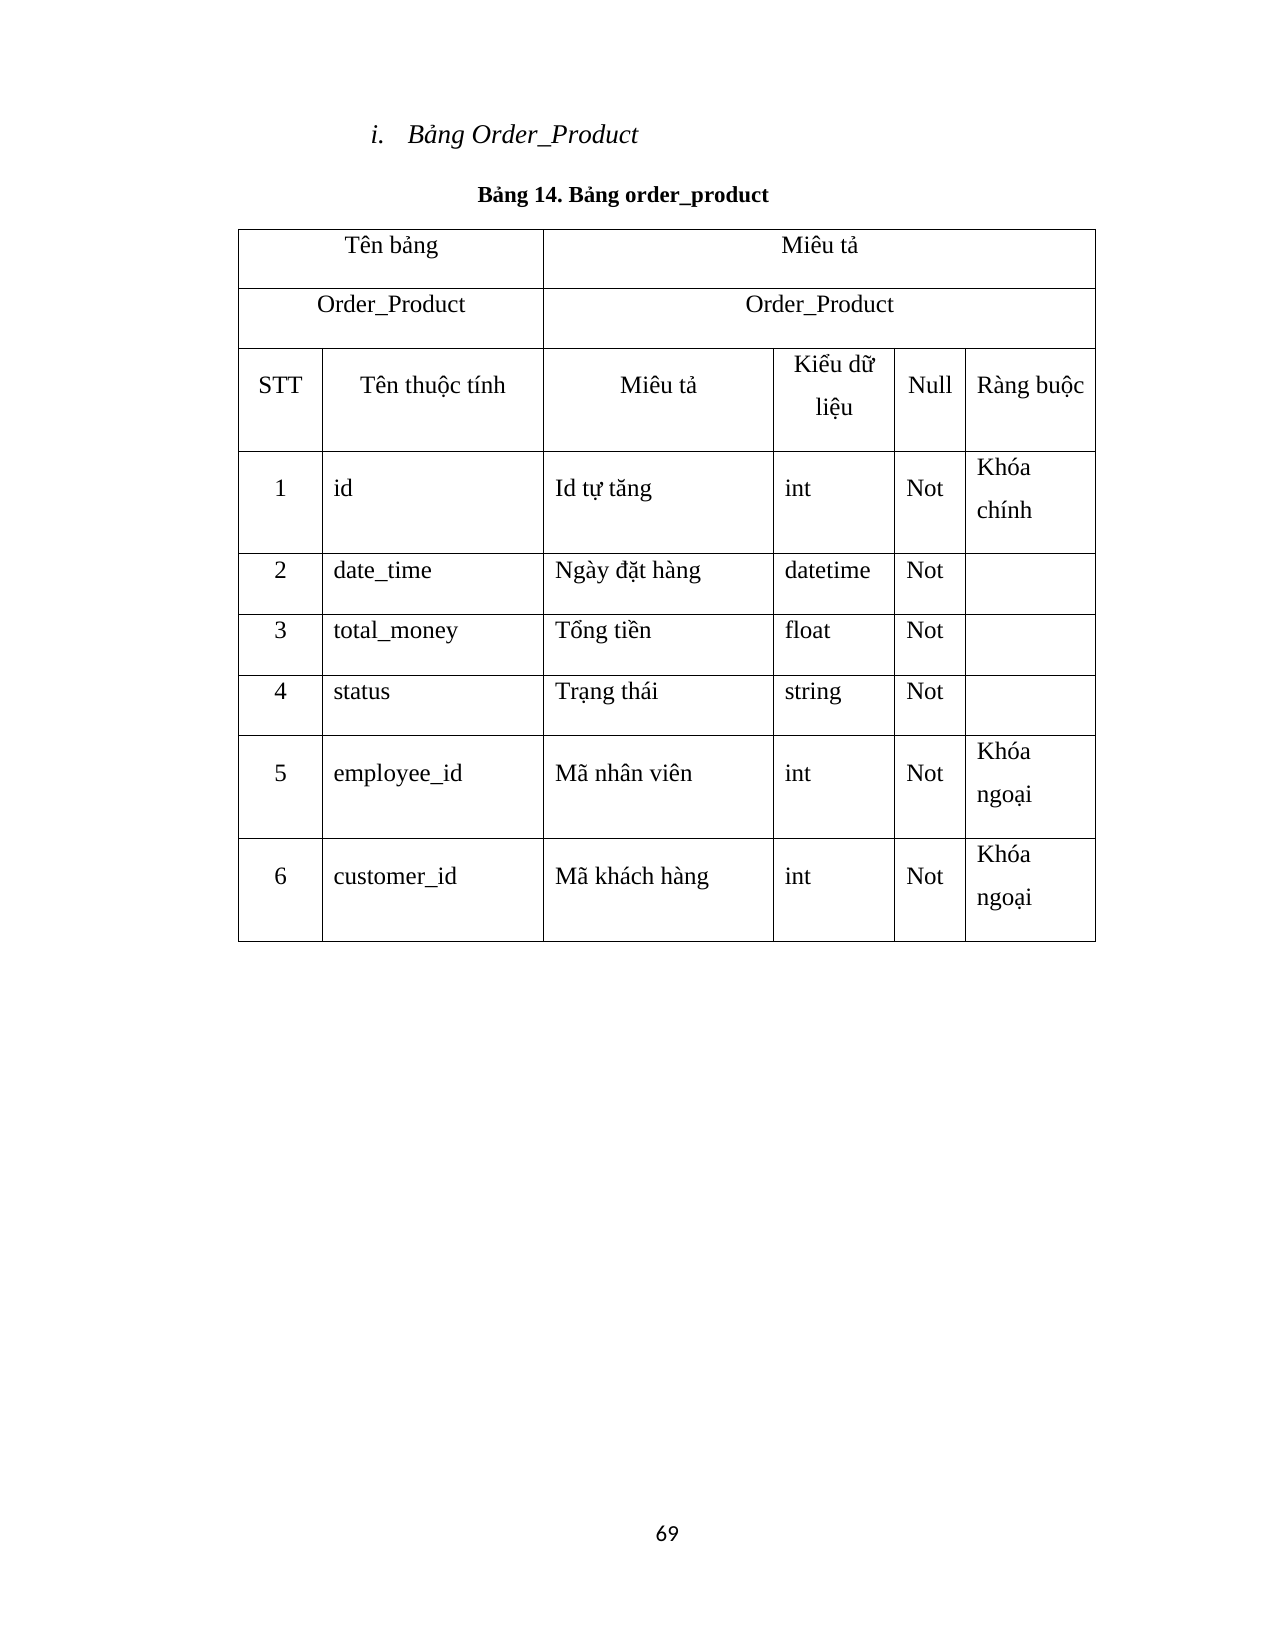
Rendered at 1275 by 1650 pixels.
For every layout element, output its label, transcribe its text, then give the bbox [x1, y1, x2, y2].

table_cell status [323, 676, 543, 735]
table_cell 4 [239, 676, 322, 735]
table_cell Khóa chính [966, 452, 1095, 553]
table_cell Order_Product [544, 289, 1095, 348]
table_cell date_time [323, 554, 543, 614]
table_cell 1 [239, 452, 322, 553]
table_cell Tên thuộc tính [323, 349, 543, 451]
table_cell Miêu tả [544, 349, 773, 451]
table_cell Order_Product [239, 289, 543, 348]
table_cell Not [895, 676, 965, 735]
table_cell 6 [239, 839, 322, 941]
table_cell Mã nhân viên [544, 736, 773, 838]
table_cell Trạng thái [544, 676, 773, 735]
table_cell [966, 554, 1095, 614]
table_cell total_money [323, 615, 543, 675]
table_cell string [774, 676, 894, 735]
table_cell Null [895, 349, 965, 451]
table_cell int [774, 839, 894, 941]
table_cell 2 [239, 554, 322, 614]
table_cell Khóa ngoại [966, 736, 1095, 838]
table_cell Khóa ngoại [966, 839, 1095, 941]
table_cell 3 [239, 615, 322, 675]
table_cell 5 [239, 736, 322, 838]
table_cell STT [239, 349, 322, 451]
table_cell int [774, 736, 894, 838]
table_cell [966, 615, 1095, 675]
table_cell Ràng buộc [966, 349, 1095, 451]
table_cell float [774, 615, 894, 675]
table_header Miêu tả [544, 230, 1095, 288]
table_cell Tổng tiền [544, 615, 773, 675]
table_header Tên bảng [239, 230, 543, 288]
table_cell Id tự tăng [544, 452, 773, 553]
table_cell Not [895, 615, 965, 675]
text Bảng 14. Bảng order_product [402, 181, 1157, 208]
table_cell Not [895, 839, 965, 941]
list Bảng Order_Product [370, 118, 1157, 149]
table_cell Kiểu dữ liệu [774, 349, 894, 451]
table_cell [966, 676, 1095, 735]
table_cell customer_id [323, 839, 543, 941]
table_cell employee_id [323, 736, 543, 838]
table_cell Not [895, 736, 965, 838]
table_cell id [323, 452, 543, 553]
table_cell Not [895, 554, 965, 614]
table_cell Not [895, 452, 965, 553]
table_cell datetime [774, 554, 894, 614]
table_cell Ngày đặt hàng [544, 554, 773, 614]
table_cell int [774, 452, 894, 553]
table_cell Mã khách hàng [544, 839, 773, 941]
